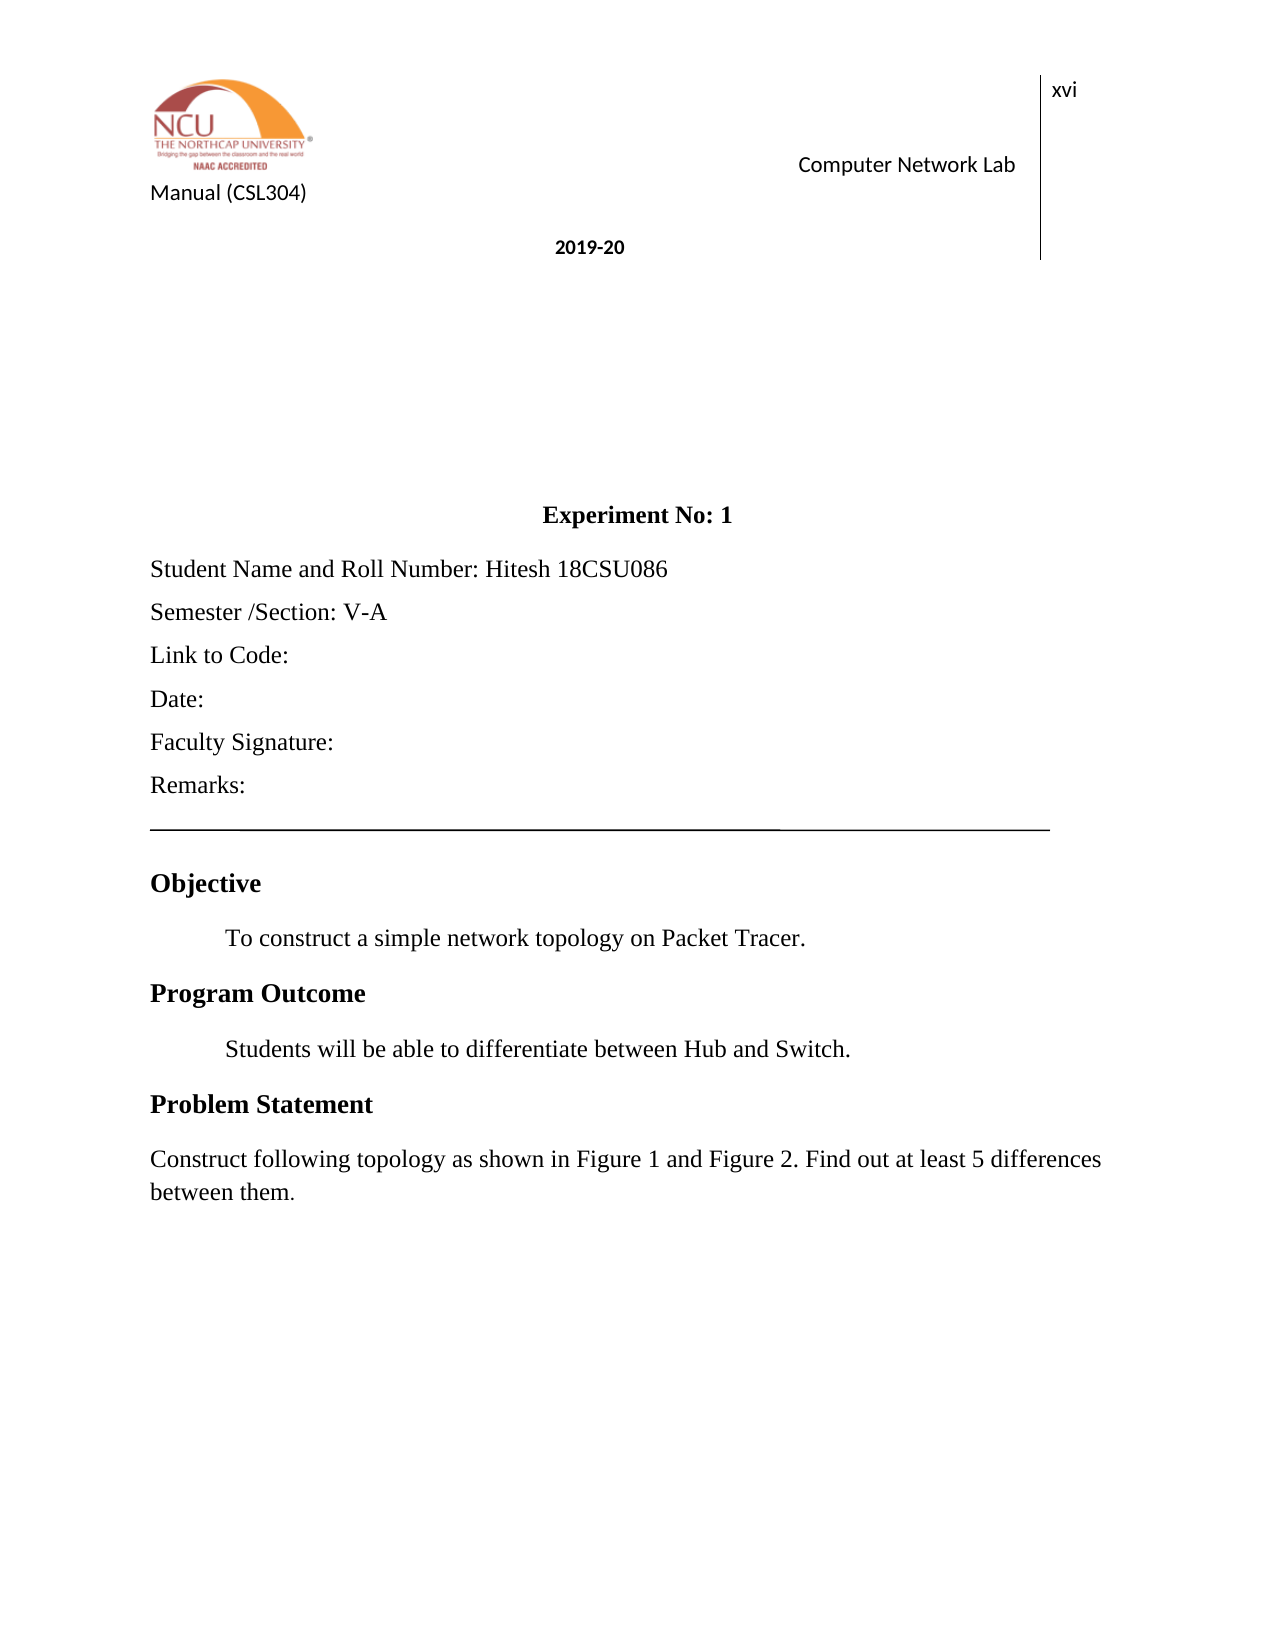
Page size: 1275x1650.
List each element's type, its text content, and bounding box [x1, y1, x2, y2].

list To construct a simple network topology on Packet Tracer. [225, 923, 1125, 952]
text Objective [150, 867, 1125, 898]
text Date: [150, 684, 1125, 712]
text Semester /Section: V-A [150, 597, 1125, 626]
text Problem Statement [150, 1088, 1125, 1119]
text Program Outcome [150, 977, 1125, 1008]
picture [150, 75, 314, 173]
text Construct following topology as shown in Figure 1 and Figure 2. Find out at least 5 differences between them. [150, 1144, 1125, 1206]
text Link to Code: [150, 641, 1125, 669]
subtitle Student Name and Roll Number: Hitesh 18CSU086 [150, 554, 1125, 583]
text Experiment No: 1 [150, 501, 1125, 529]
list Students will be able to differentiate between Hub and Switch. [225, 1034, 1125, 1063]
text Remarks: [150, 770, 1125, 799]
text Faculty Signature: [150, 727, 1125, 756]
